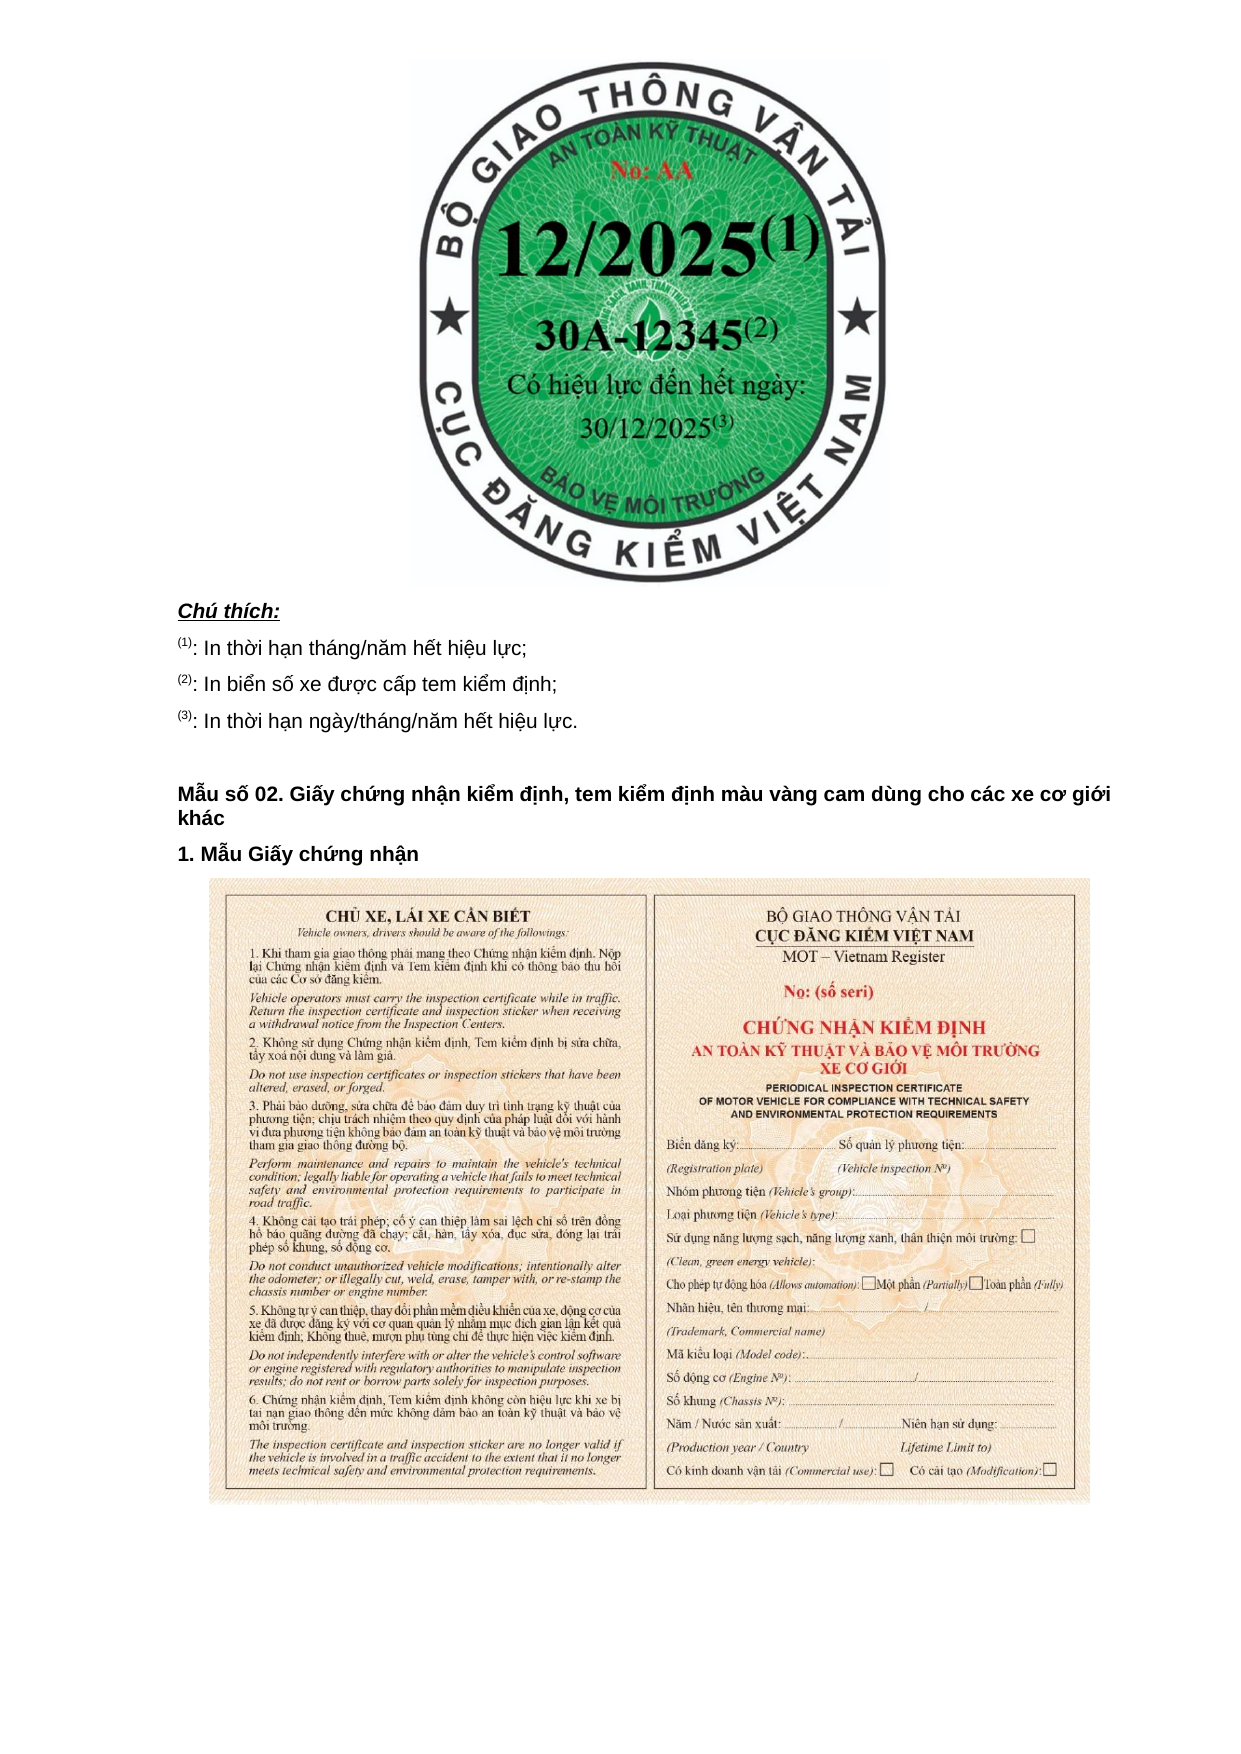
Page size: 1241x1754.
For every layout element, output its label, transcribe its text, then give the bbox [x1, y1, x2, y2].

text (2): In biển số xe được cấp tem kiểm định; [177, 672, 1122, 696]
text Mẫu số 02. Giấy chứng nhận kiểm định, tem kiểm định màu vàng cam dùng cho các xe cơ giới khác [177, 781, 1122, 829]
text (1): In thời hạn tháng/năm hết hiệu lực; [177, 636, 1122, 659]
picture [209, 878, 1091, 1505]
picture [408, 59, 891, 587]
text Chú thích: [177, 599, 1122, 623]
text 1. Mẫu Giấy chứng nhận [177, 842, 1122, 866]
text (3): In thời hạn ngày/tháng/năm hết hiệu lực. [177, 708, 1122, 732]
